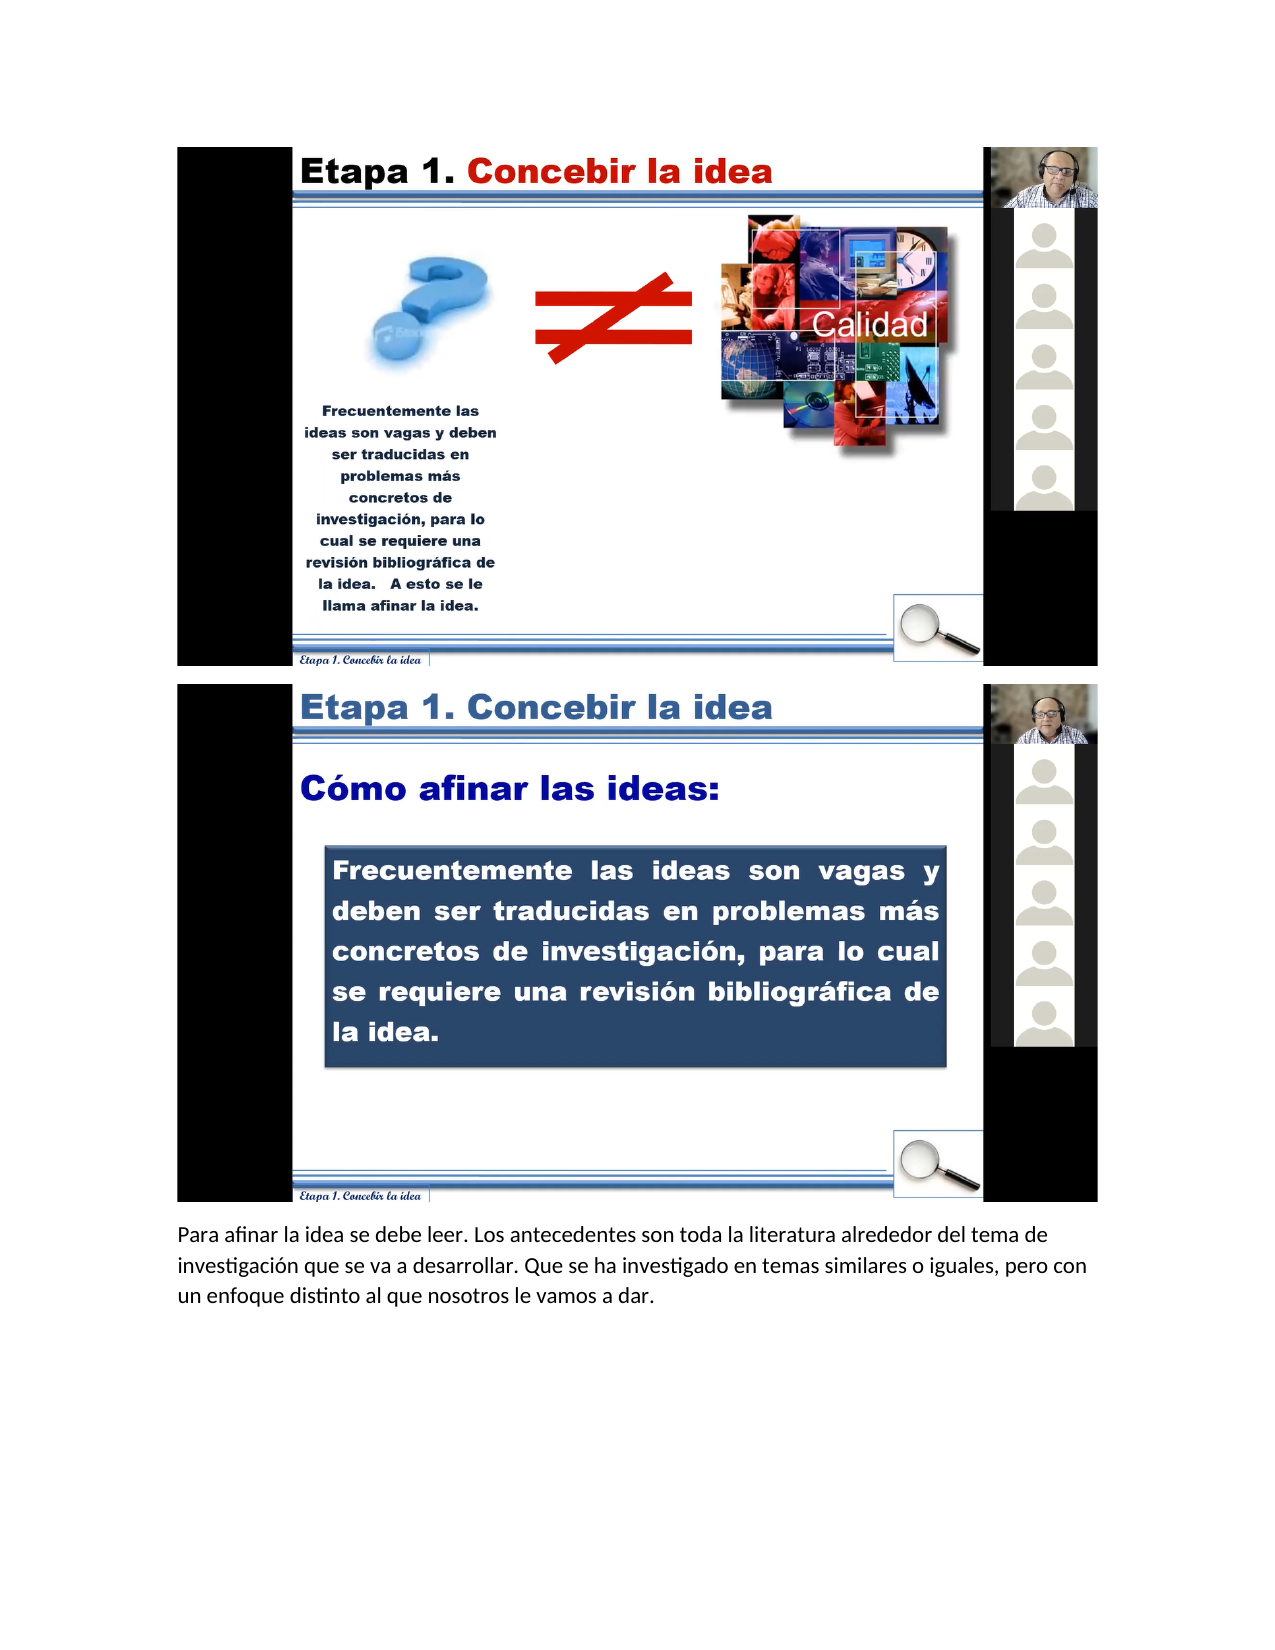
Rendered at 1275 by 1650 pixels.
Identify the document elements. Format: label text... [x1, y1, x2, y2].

picture [177, 684, 1098, 1202]
text Para afinar la idea se debe leer. Los antecedentes son toda la literatura alrededor del tema de investigación que se va a desarrollar. Que se ha investigado en temas similares o iguales, pero con un enfoque distinto al que nosotros le vamos a dar. [177, 1221, 1098, 1309]
picture [177, 147, 1098, 666]
